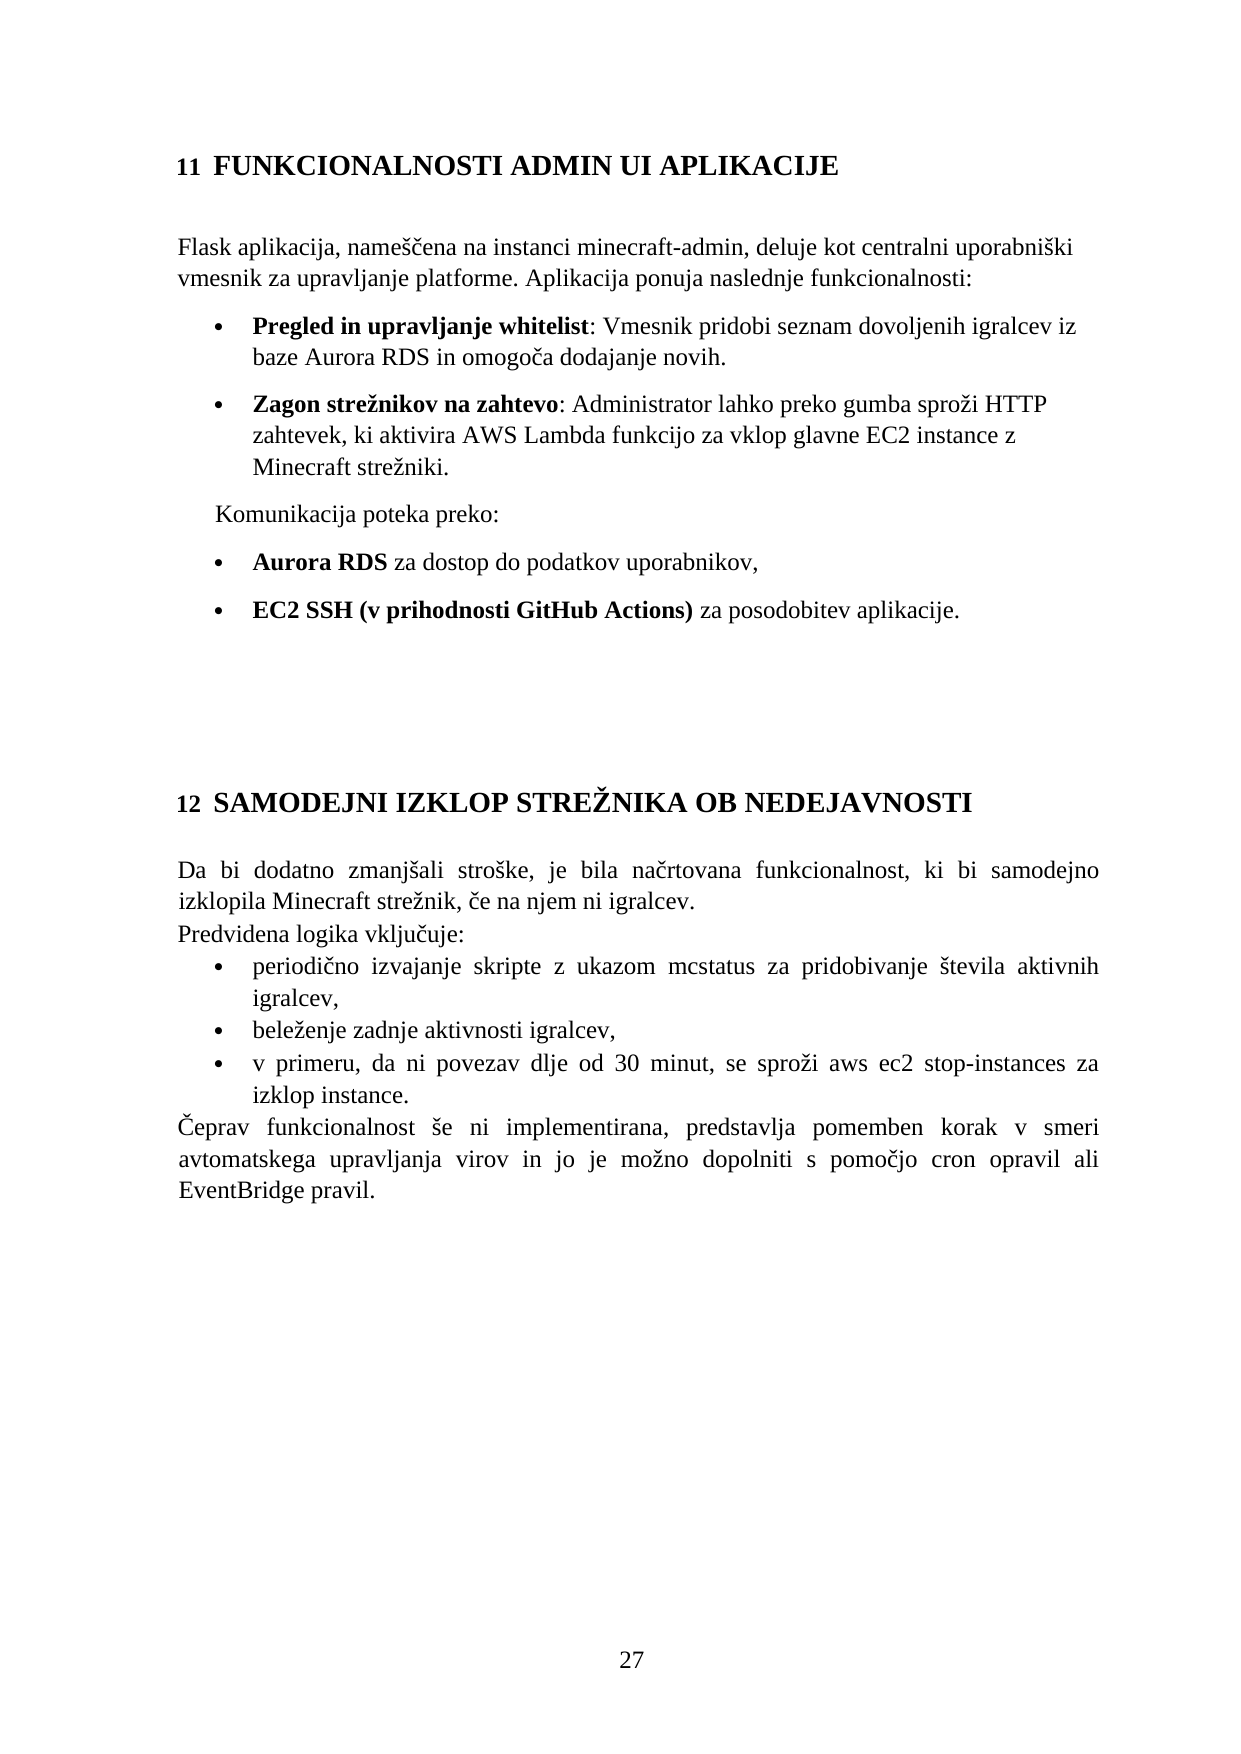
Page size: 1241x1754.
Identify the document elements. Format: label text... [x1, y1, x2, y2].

list EC2 SSH (v prihodnosti GitHub Actions) za posodobitev aplikacije. [215, 595, 1100, 623]
list Aurora RDS za dostop do podatkov uporabnikov, [215, 547, 1100, 576]
text Komunikacija poteka preko: [215, 499, 1100, 528]
list beleženje zadnje aktivnosti igralcev, [215, 1016, 1100, 1044]
text Predvidena logika vključuje: [177, 919, 1100, 948]
text Flask aplikacija, nameščena na instanci minecraft-admin, deluje kot centralni uporabniški vmesnik za upravljanje platforme. Aplikacija ponuja naslednje funkcionalnosti: [177, 232, 1100, 292]
subtitle FUNKCIONALNOSTI ADMIN UI APLIKACIJE [176, 148, 1100, 181]
text Da bi dodatno zmanjšali stroške, je bila načrtovana funkcionalnost, ki bi samodejno izklopila Minecraft strežnik, če na njem ni igralcev. [177, 855, 1100, 915]
list Zagon strežnikov na zahtevo: Administrator lahko preko gumba sproži HTTP zahtevek, ki aktivira AWS Lambda funkcijo za vklop glavne EC2 instance z Minecraft strežniki. [215, 389, 1100, 480]
list v primeru, da ni povezav dlje od 30 minut, se sproži aws ec2 stop-instances za izklop instance. [215, 1048, 1100, 1108]
text Čeprav funkcionalnost še ni implementirana, predstavlja pomemben korak v smeri avtomatskega upravljanja virov in jo je možno dopolniti s pomočjo cron opravil ali EventBridge pravil. [177, 1112, 1100, 1204]
list periodično izvajanje skripte z ukazom mcstatus za pridobivanje števila aktivnih igralcev, [215, 951, 1100, 1012]
list Pregled in upravljanje whitelist: Vmesnik pridobi seznam dovoljenih igralcev iz baze Aurora RDS in omogoča dodajanje novih. [215, 311, 1100, 371]
subtitle SAMODEJNI IZKLOP STREŽNIKA OB NEDEJAVNOSTI [176, 786, 1100, 819]
